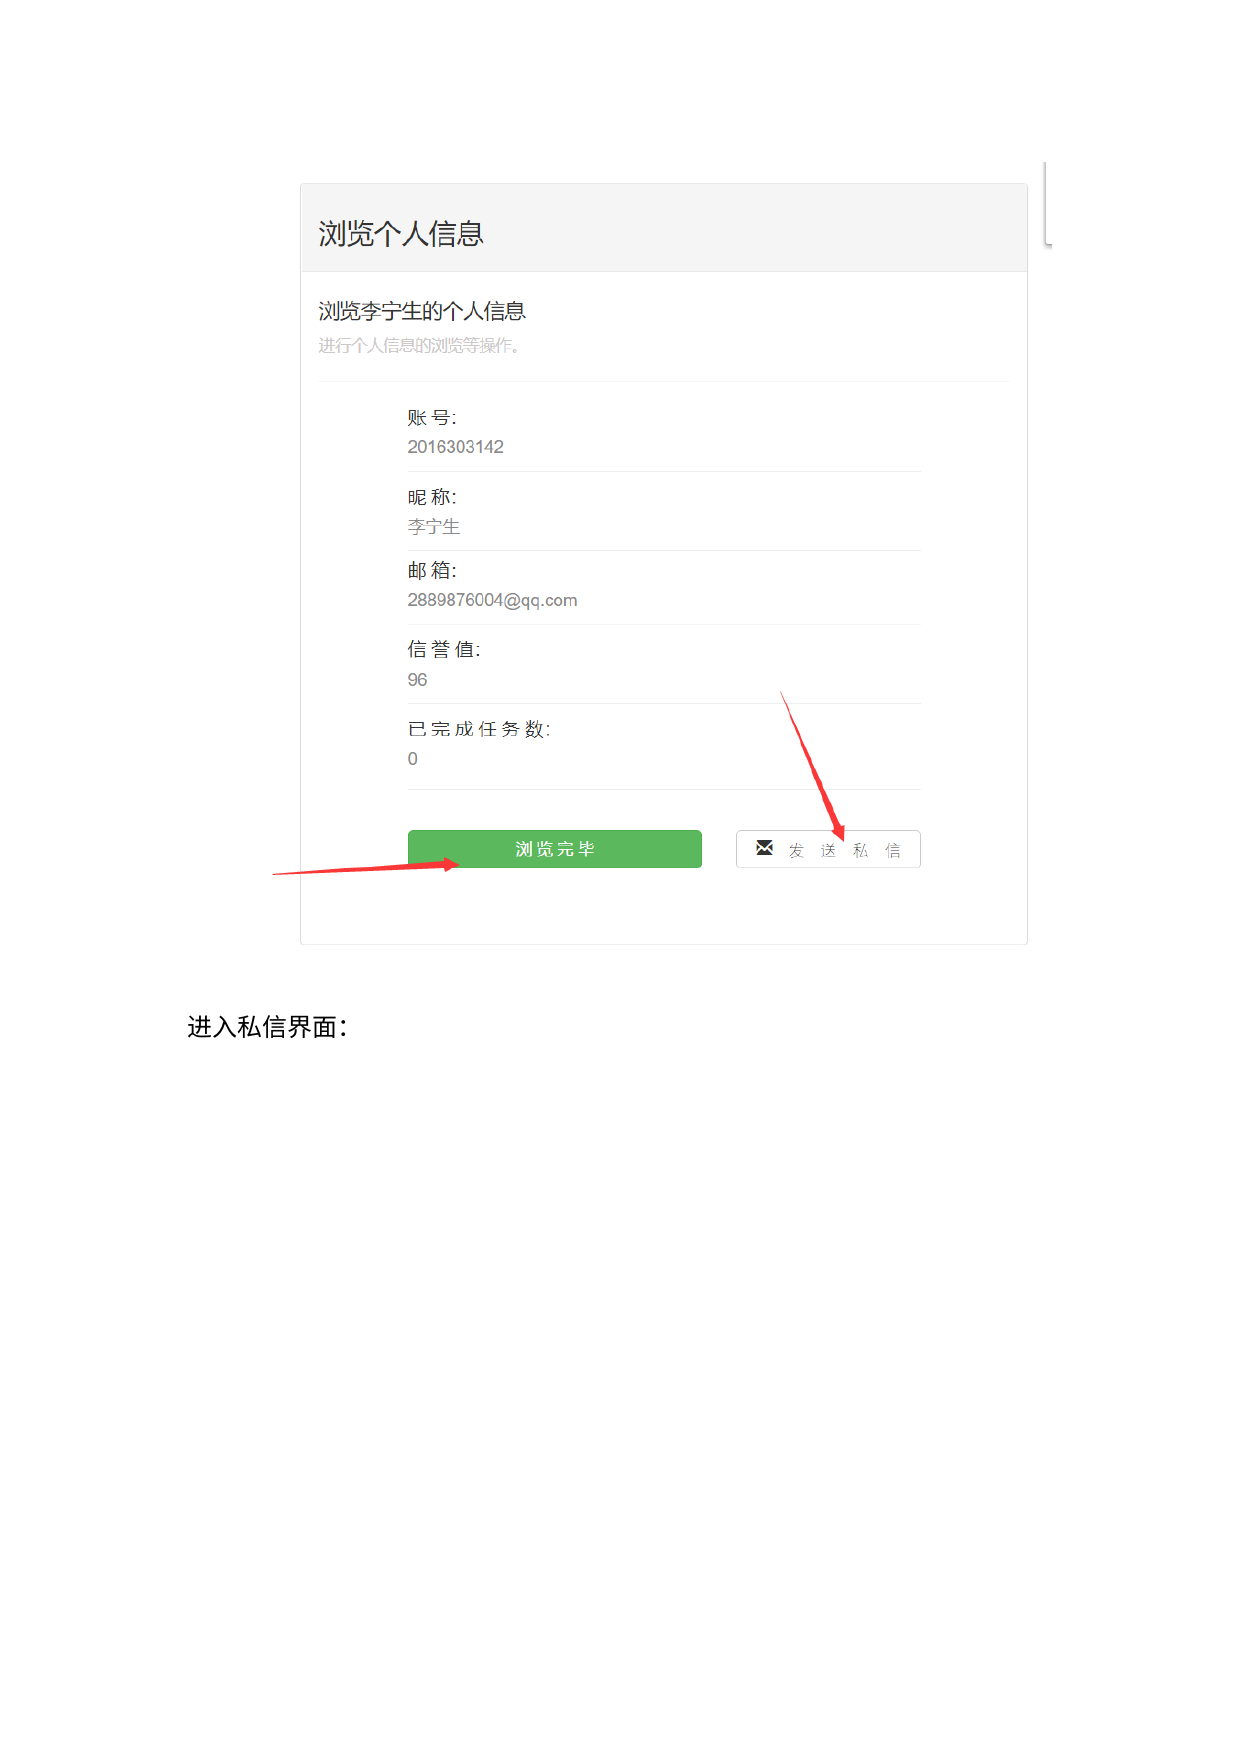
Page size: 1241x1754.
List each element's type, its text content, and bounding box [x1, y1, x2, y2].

picture [187, 162, 1053, 945]
text 进入私信界面： [187, 993, 1053, 1058]
